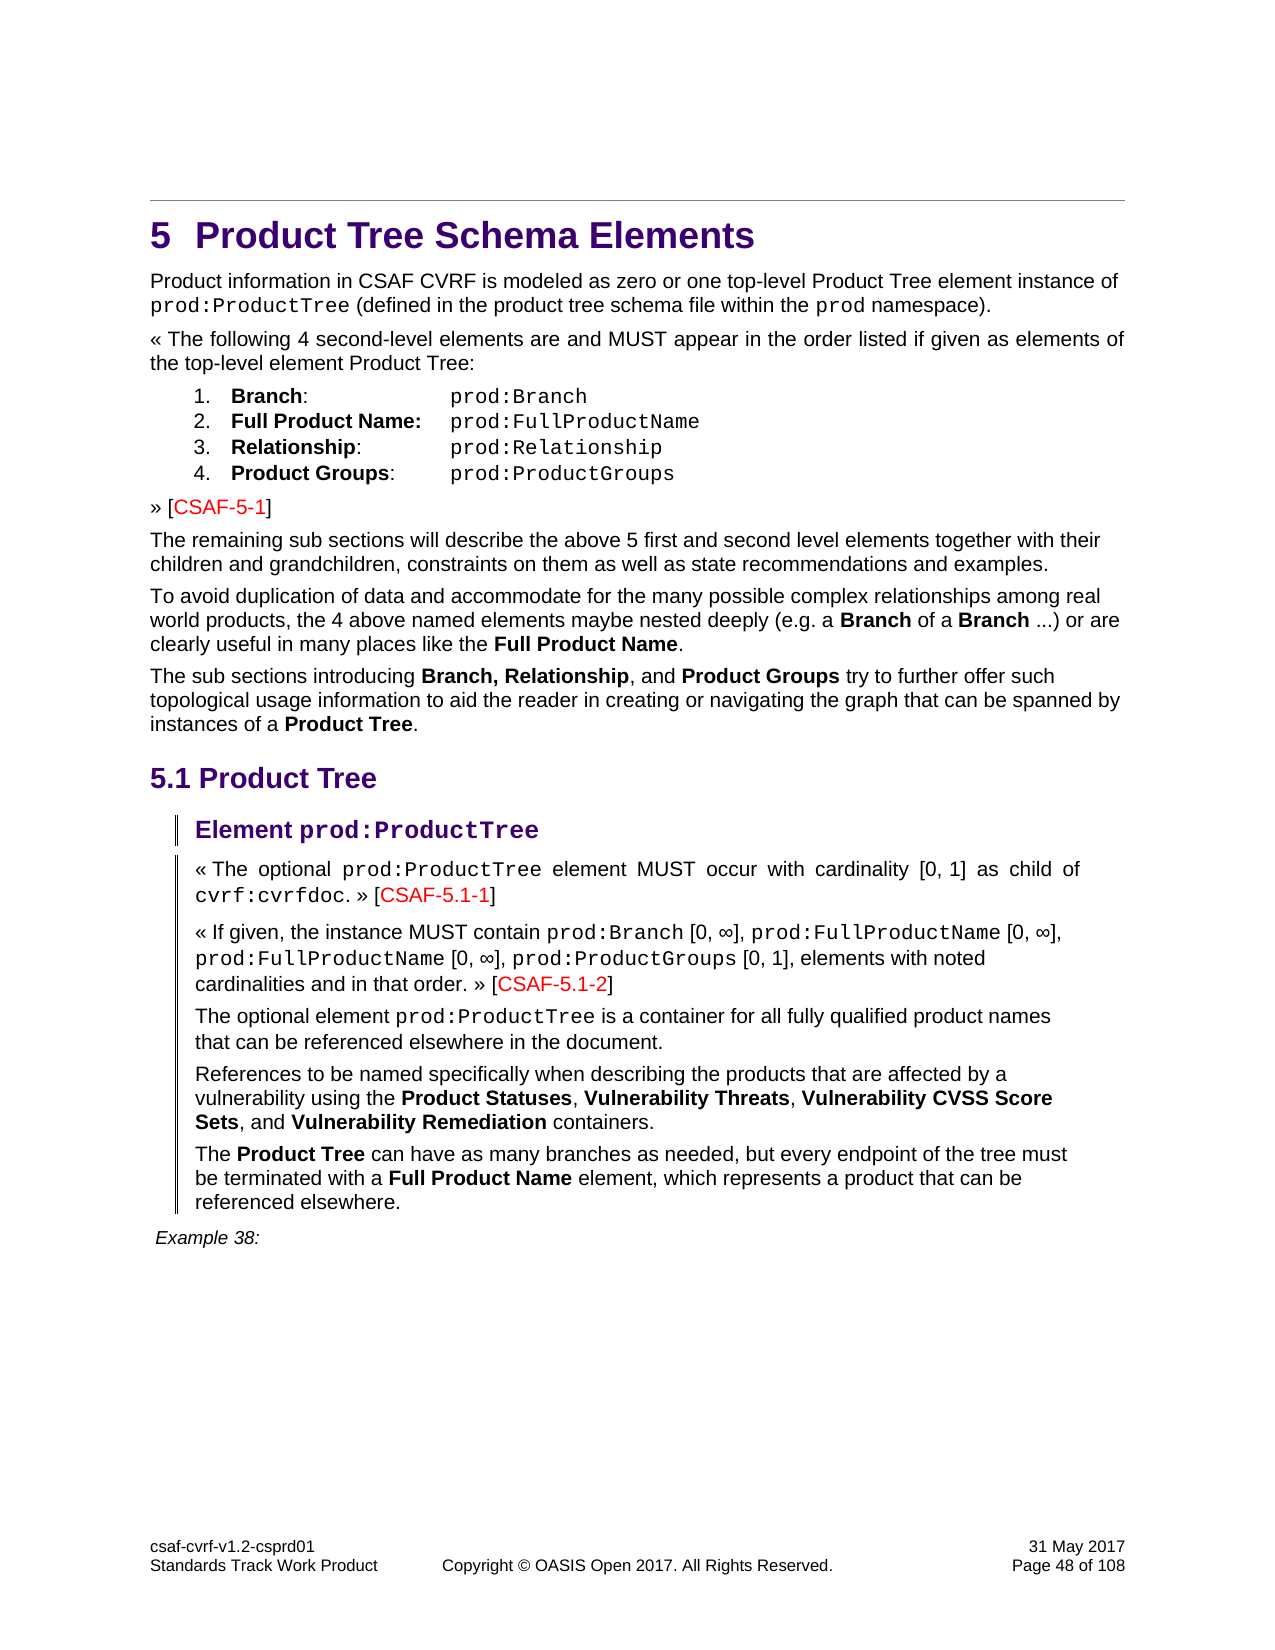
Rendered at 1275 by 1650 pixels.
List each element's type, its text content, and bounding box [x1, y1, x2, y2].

list Branch: prod:Branch [193, 383, 1125, 409]
text « The following 4 second-level elements are and MUST appear in the order listed if given as elements of the top-level element Product Tree: [150, 327, 1125, 375]
text Product information in CSAF CVRF is modeled as zero or one top-level Product Tree element instance of prod:ProductTree (defined in the product tree schema file within the prod namespace). [150, 269, 1125, 319]
subtitle Product Tree Schema Elements [150, 201, 1125, 257]
text The optional element prod:ProductTree is a container for all fully qualified product names that can be referenced elsewhere in the document. [178, 1004, 1080, 1054]
text The remaining sub sections will describe the above 5 first and second level elements together with their children and grandchildren, constraints on them as well as state recommendations and examples. [150, 527, 1125, 575]
text » [CSAF-5-1] [150, 495, 1125, 519]
list Product Groups: prod:ProductGroups [193, 461, 1125, 487]
subtitle Element prod:ProductTree [178, 815, 1125, 846]
text Example 38: [150, 1227, 1125, 1248]
text To avoid duplication of data and accommodate for the many possible complex relationships among real world products, the 4 above named elements maybe nested deeply (e.g. a Branch of a Branch ...) or are clearly useful in many places like the Full Product Name. [150, 584, 1125, 656]
text The Product Tree can have as many branches as needed, but every endpoint of the tree must be terminated with a Full Product Name element, which represents a product that can be referenced elsewhere. [178, 1142, 1080, 1214]
list Full Product Name: prod:FullProductName [193, 409, 1125, 435]
text References to be named specifically when describing the products that are affected by a vulnerability using the Product Statuses, Vulnerability Threats, Vulnerability CVSS Score Sets, and Vulnerability Remediation containers. [178, 1062, 1080, 1134]
subtitle Product Tree [150, 761, 1125, 794]
text « If given, the instance MUST contain prod:Branch [0, ∞], prod:FullProductName [0, ∞], prod:FullProductName [0, ∞], prod:ProductGroups [0, 1], elements with noted cardinalities and in that order. » [CSAF-5.1-2] [178, 917, 1080, 996]
list Relationship: prod:Relationship [193, 435, 1125, 461]
text The sub sections introducing Branch, Relationship, and Product Groups try to further offer such topological usage information to aid the reader in creating or navigating the graph that can be spanned by instances of a Product Tree. [150, 664, 1125, 736]
text « The optional prod:ProductTree element MUST occur with cardinality [0, 1] as child of cvrf:cvrfdoc. » [CSAF-5.1-1] [175, 854, 1080, 909]
